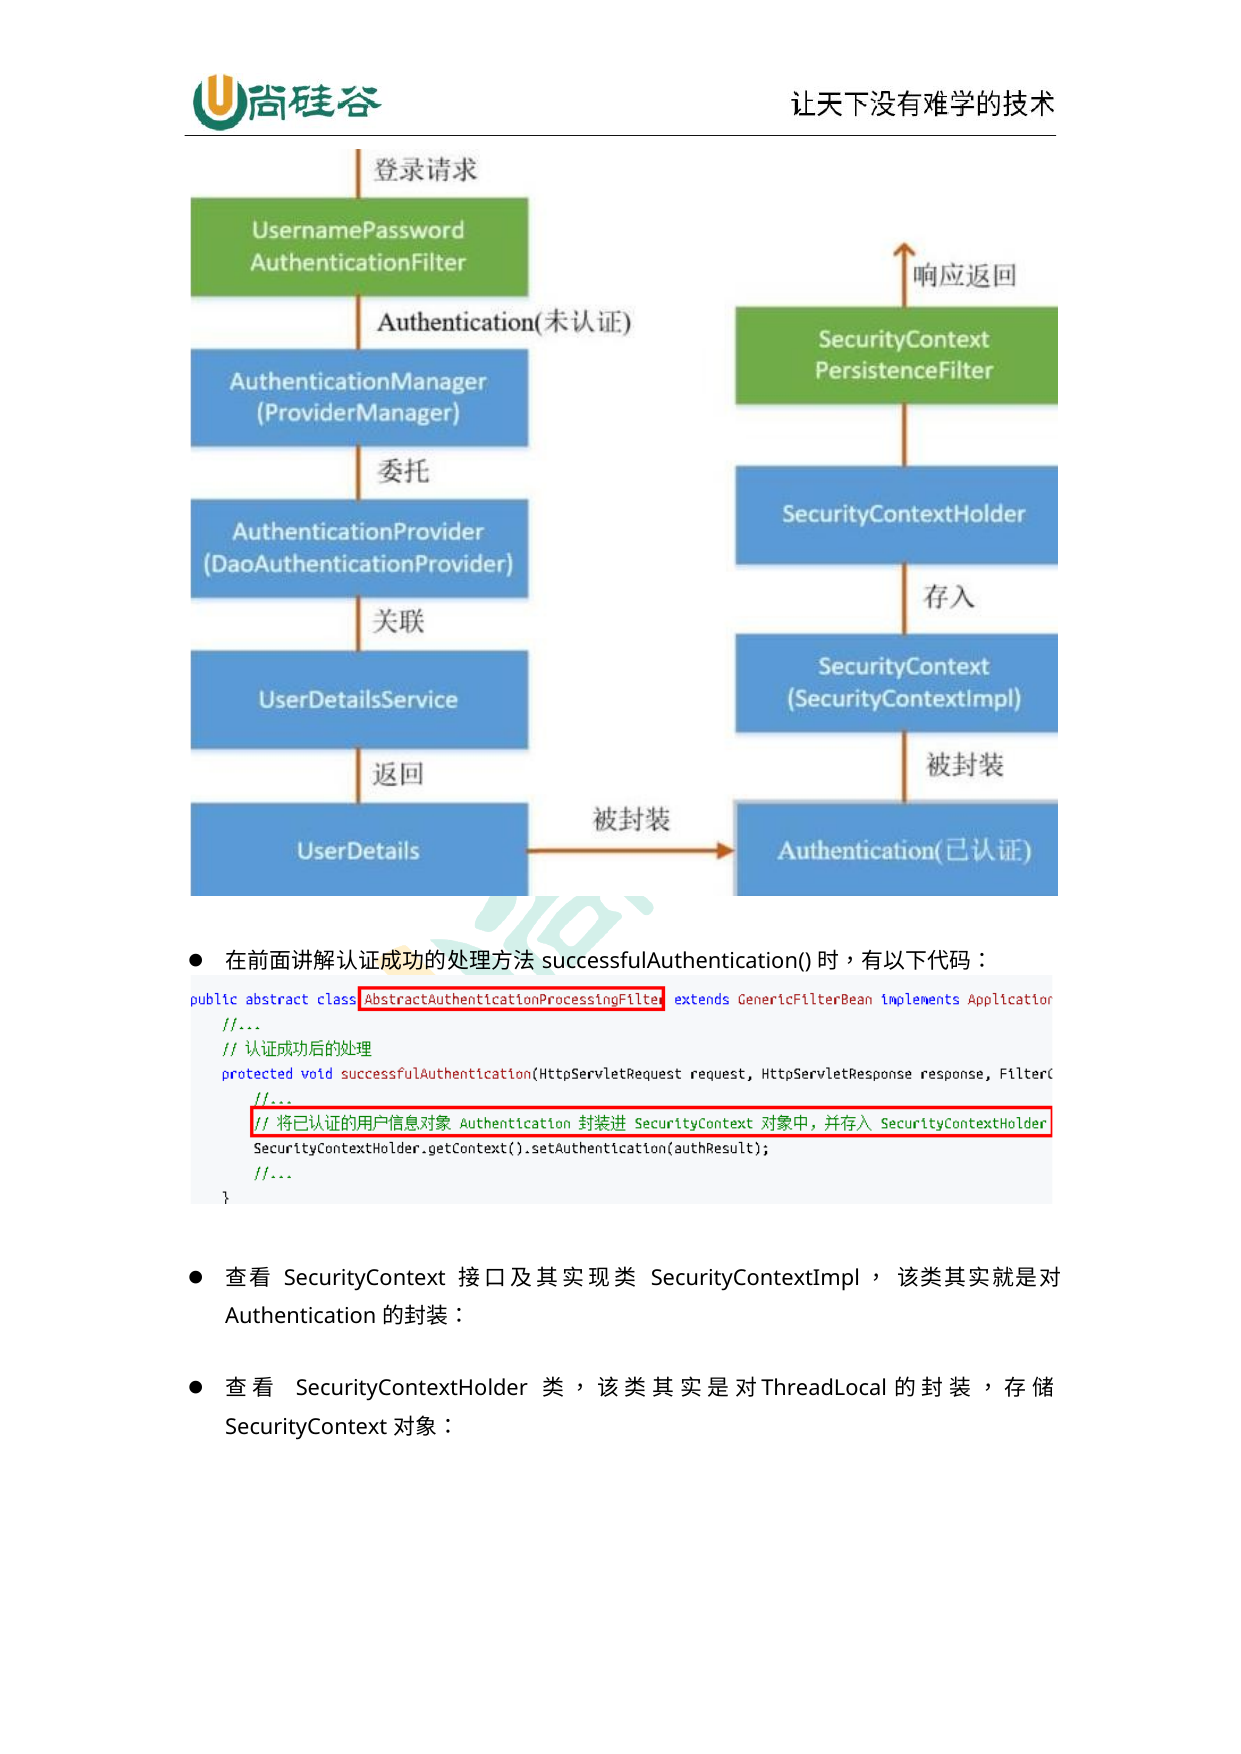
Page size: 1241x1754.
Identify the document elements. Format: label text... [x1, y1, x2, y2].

text Authentication 的封装： [225, 1293, 1186, 1332]
picture [184, 73, 1057, 136]
text SecurityContext 对象： [225, 1403, 1186, 1442]
picture [190, 975, 1053, 1204]
list 在前面讲解认证成功的处理方法 successfulAuthentication() 时，有以下代码： [187, 946, 1186, 975]
list 查看 SecurityContext 接口及其实现类 SecurityContextImpl ， 该类其实就是对 [187, 1254, 1186, 1293]
list 查看 SecurityContextHolder 类 ， 该 类 其 实 是 对 ThreadLocal 的 封 装 ， 存 储 [187, 1364, 1186, 1403]
picture [190, 149, 1058, 946]
